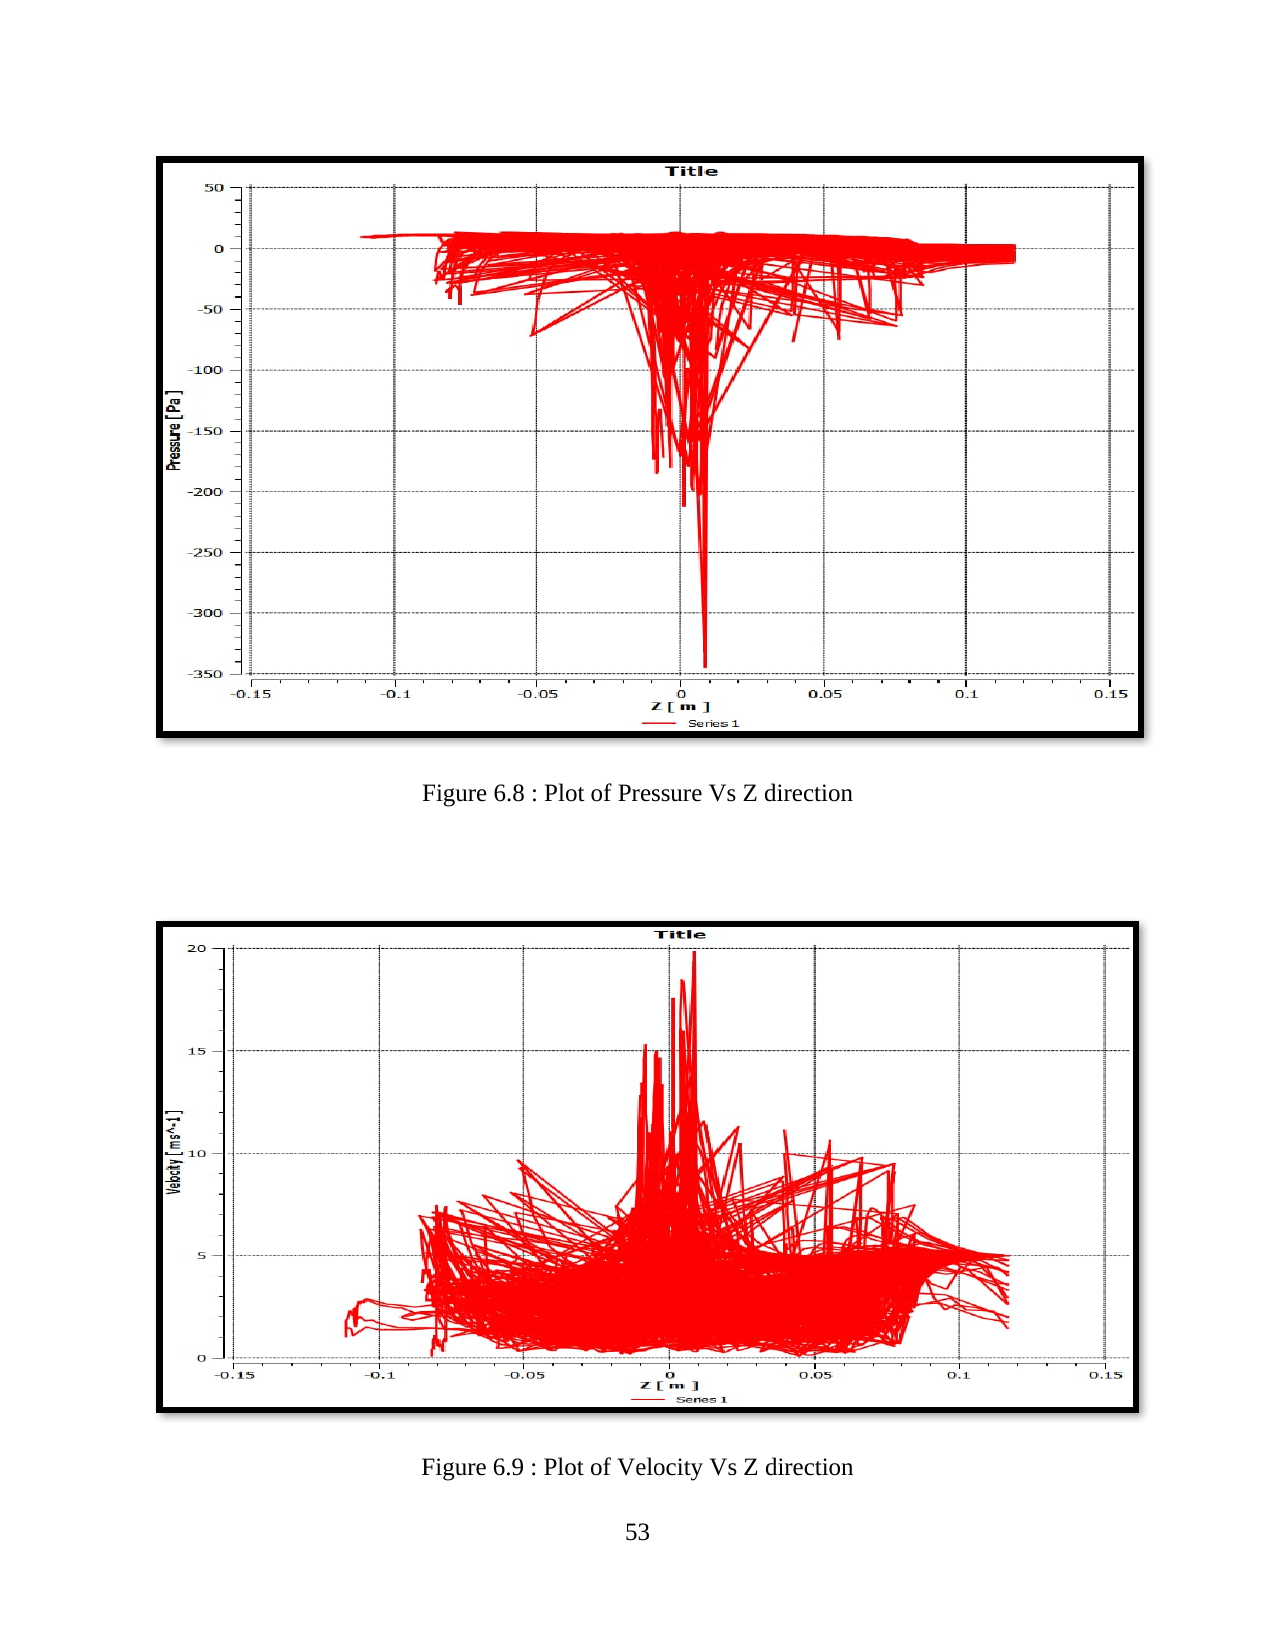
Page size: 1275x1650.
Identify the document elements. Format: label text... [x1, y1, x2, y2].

text Figure 6.9 : Plot of Velocity Vs Z direction [150, 1452, 1125, 1481]
picture [163, 163, 1138, 731]
text Figure 6.8 : Plot of Pressure Vs Z direction [150, 778, 1125, 807]
picture [163, 927, 1133, 1407]
